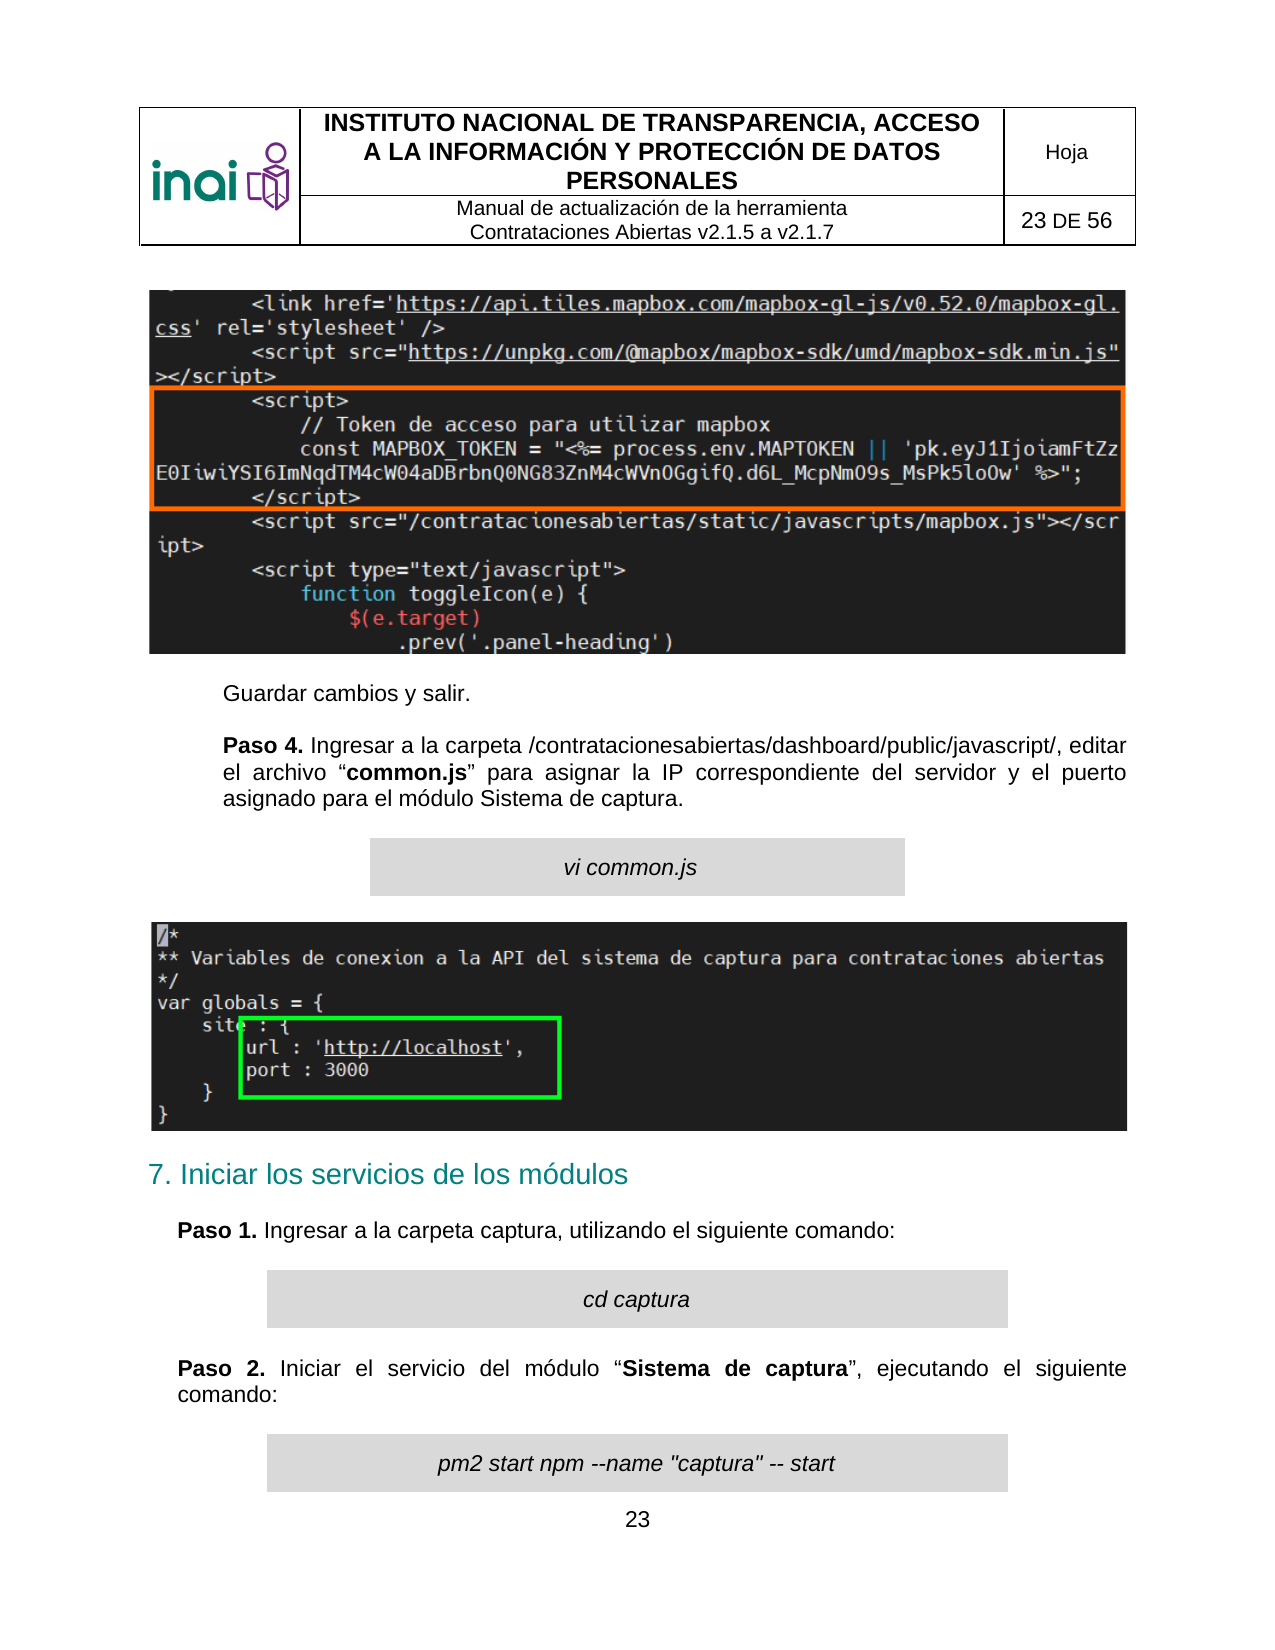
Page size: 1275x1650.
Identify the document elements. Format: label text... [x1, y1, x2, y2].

text Paso 2. Iniciar el servicio del módulo “Sistema de captura”, ejecutando el siguiente comando: [177, 1354, 1127, 1407]
picture [147, 922, 1128, 1131]
table_header pm2 start npm --name "captura" -- start [267, 1434, 1008, 1492]
table_header cd captura [267, 1270, 1008, 1328]
text Guardar cambios y salir. [223, 680, 1127, 706]
text Paso 4. Ingresar a la carpeta /contratacionesabiertas/dashboard/public/javascript/, editar el archivo “common.js” para asignar la IP correspondiente del servidor y el puerto asignado para el módulo Sistema de captura. [223, 732, 1127, 811]
picture [150, 141, 294, 212]
text Paso 1. Ingresar a la carpeta captura, utilizando el siguiente comando: [177, 1217, 1127, 1243]
subtitle 7. Iniciar los servicios de los módulos [148, 1157, 1127, 1191]
table_header vi common.js [370, 838, 905, 896]
picture [147, 290, 1128, 654]
